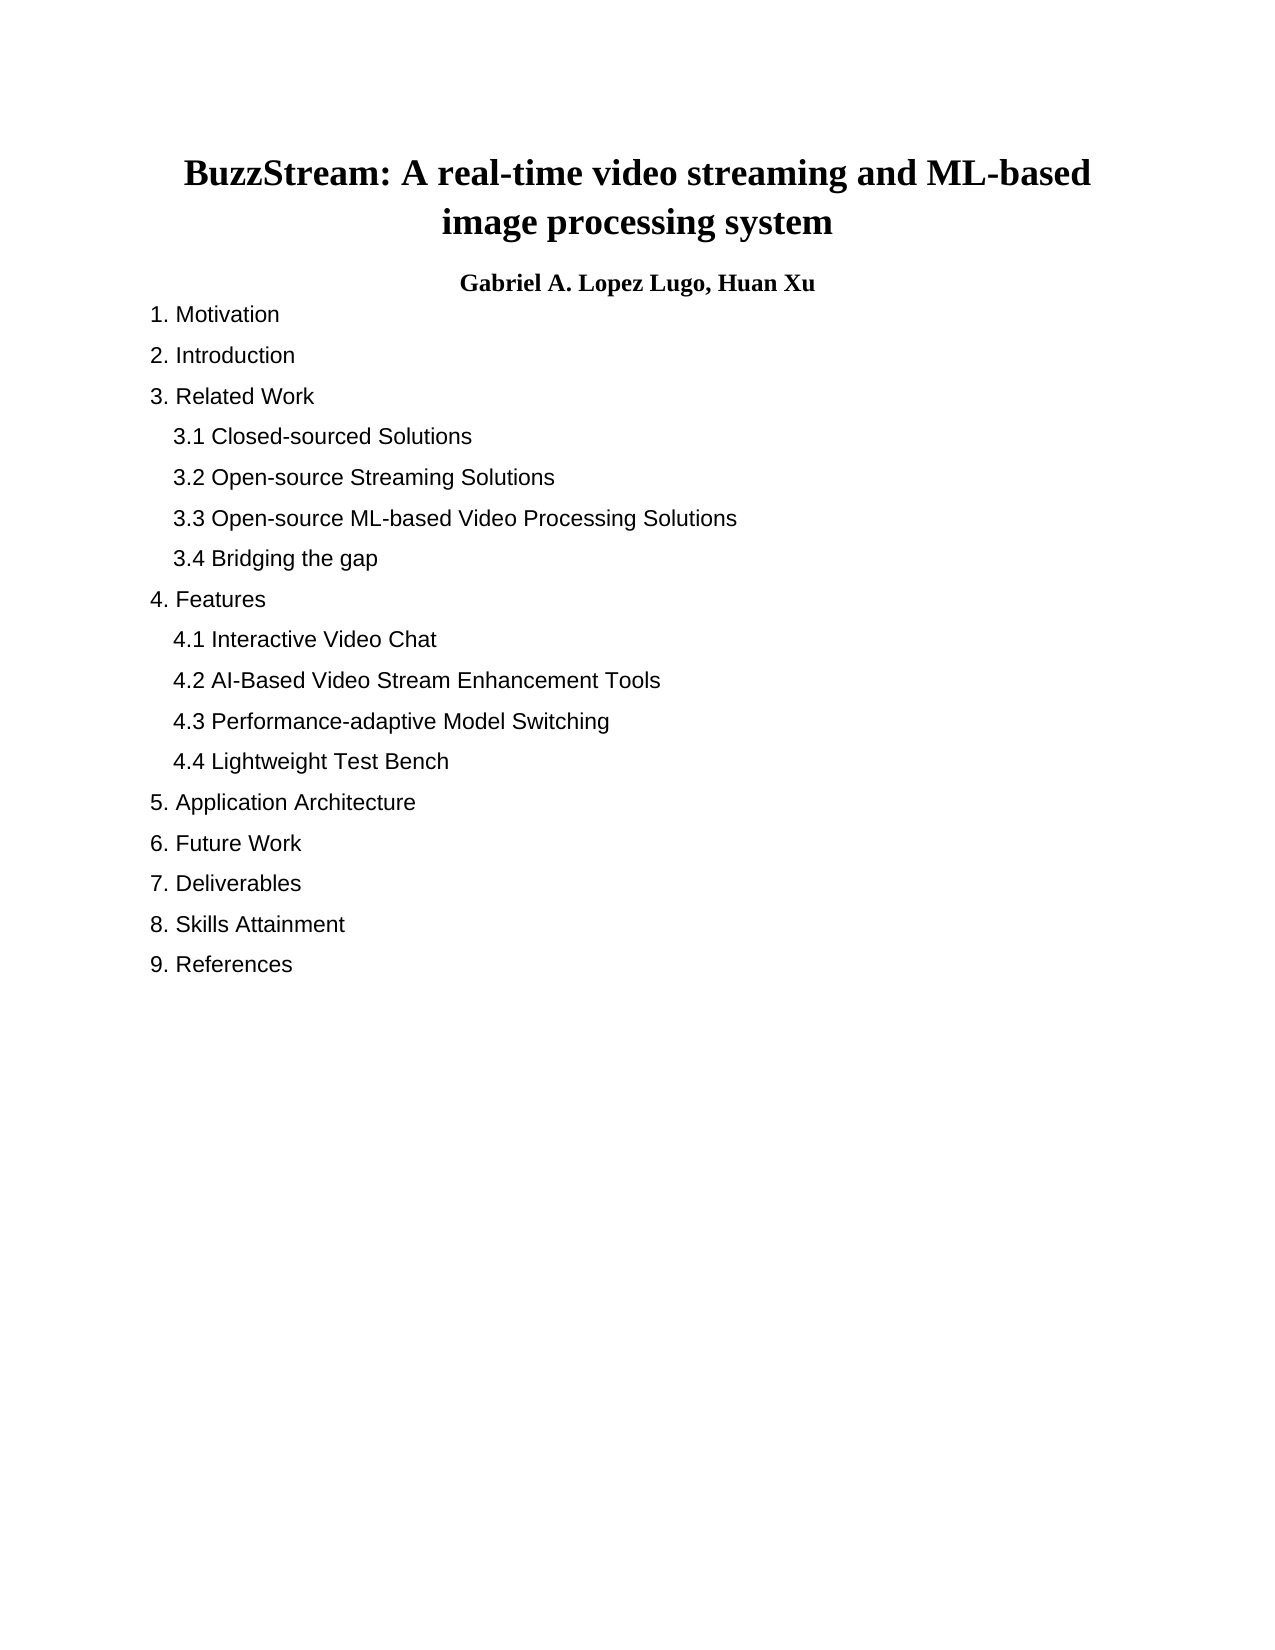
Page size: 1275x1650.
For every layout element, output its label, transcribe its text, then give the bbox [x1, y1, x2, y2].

text Gabriel A. Lopez Lugo, Huan Xu [150, 268, 1125, 297]
text BuzzStream: A real-time video streaming and ML-based image processing system [150, 150, 1125, 243]
